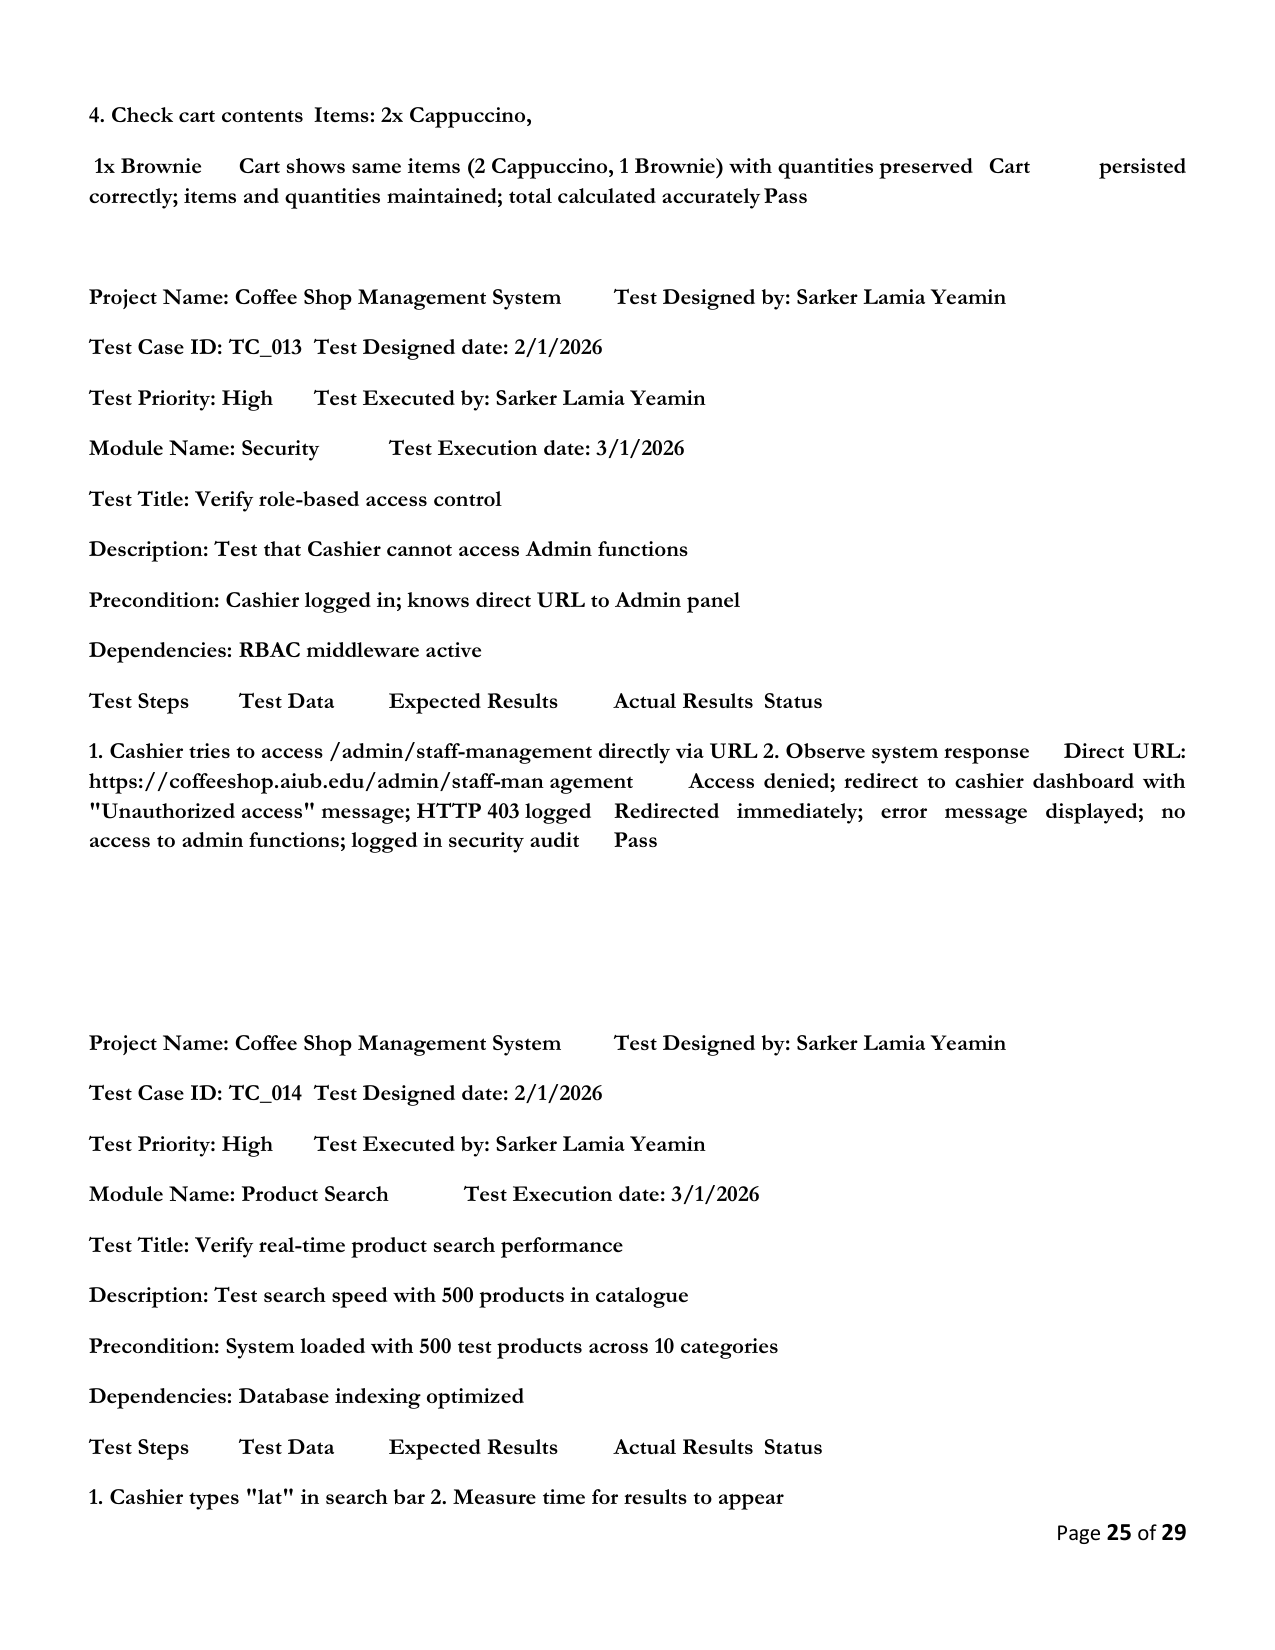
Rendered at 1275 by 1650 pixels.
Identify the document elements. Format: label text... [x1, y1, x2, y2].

text Module Name: Product Search Test Execution date: 3/1/2026 [88, 1182, 1186, 1207]
text Precondition: System loaded with 500 test products across 10 categories [88, 1333, 1186, 1359]
text Module Name: Security Test Execution date: 3/1/2026 [88, 436, 1186, 462]
text 1. Cashier tries to access /admin/staff-management directly via URL 2. Observe system response Direct URL: https://coffeeshop.aiub.edu/admin/staff-man agement Access denied; redirect to cashier dashboard with "Unauthorized access" message; HTTP 403 logged Redirected immediately; error message displayed; no access to admin functions; logged in security audit Pass [88, 739, 1186, 854]
text Test Case ID: TC_013 Test Designed date: 2/1/2026 [88, 335, 1186, 361]
text Description: Test that Cashier cannot access Admin functions [88, 537, 1186, 563]
text Dependencies: Database indexing optimized [88, 1384, 1186, 1409]
text Test Steps Test Data Expected Results Actual Results Status [88, 1434, 1186, 1460]
text 4. Check cart contents Items: 2x Cappuccino, [88, 103, 1186, 129]
text Test Title: Verify real-time product search performance [88, 1232, 1186, 1258]
text Test Priority: High Test Executed by: Sarker Lamia Yeamin [88, 385, 1186, 411]
text Project Name: Coffee Shop Management System Test Designed by: Sarker Lamia Yeamin [88, 284, 1186, 310]
text Test Case ID: TC_014 Test Designed date: 2/1/2026 [88, 1081, 1186, 1106]
text Test Priority: High Test Executed by: Sarker Lamia Yeamin [88, 1131, 1186, 1157]
text Dependencies: RBAC middleware active [88, 638, 1186, 664]
text Project Name: Coffee Shop Management System Test Designed by: Sarker Lamia Yeamin [88, 1030, 1186, 1056]
text Test Steps Test Data Expected Results Actual Results Status [88, 688, 1186, 714]
text Test Title: Verify role-based access control [88, 486, 1186, 512]
text 1. Cashier types "lat" in search bar 2. Measure time for results to appear [88, 1485, 1186, 1511]
text Description: Test search speed with 500 products in catalogue [88, 1283, 1186, 1308]
text 1x Brownie Cart shows same items (2 Cappuccino, 1 Brownie) with quantities preserved Cart persisted correctly; items and quantities maintained; total calculated accurately Pass [88, 153, 1186, 209]
text Precondition: Cashier logged in; knows direct URL to Admin panel [88, 587, 1186, 613]
